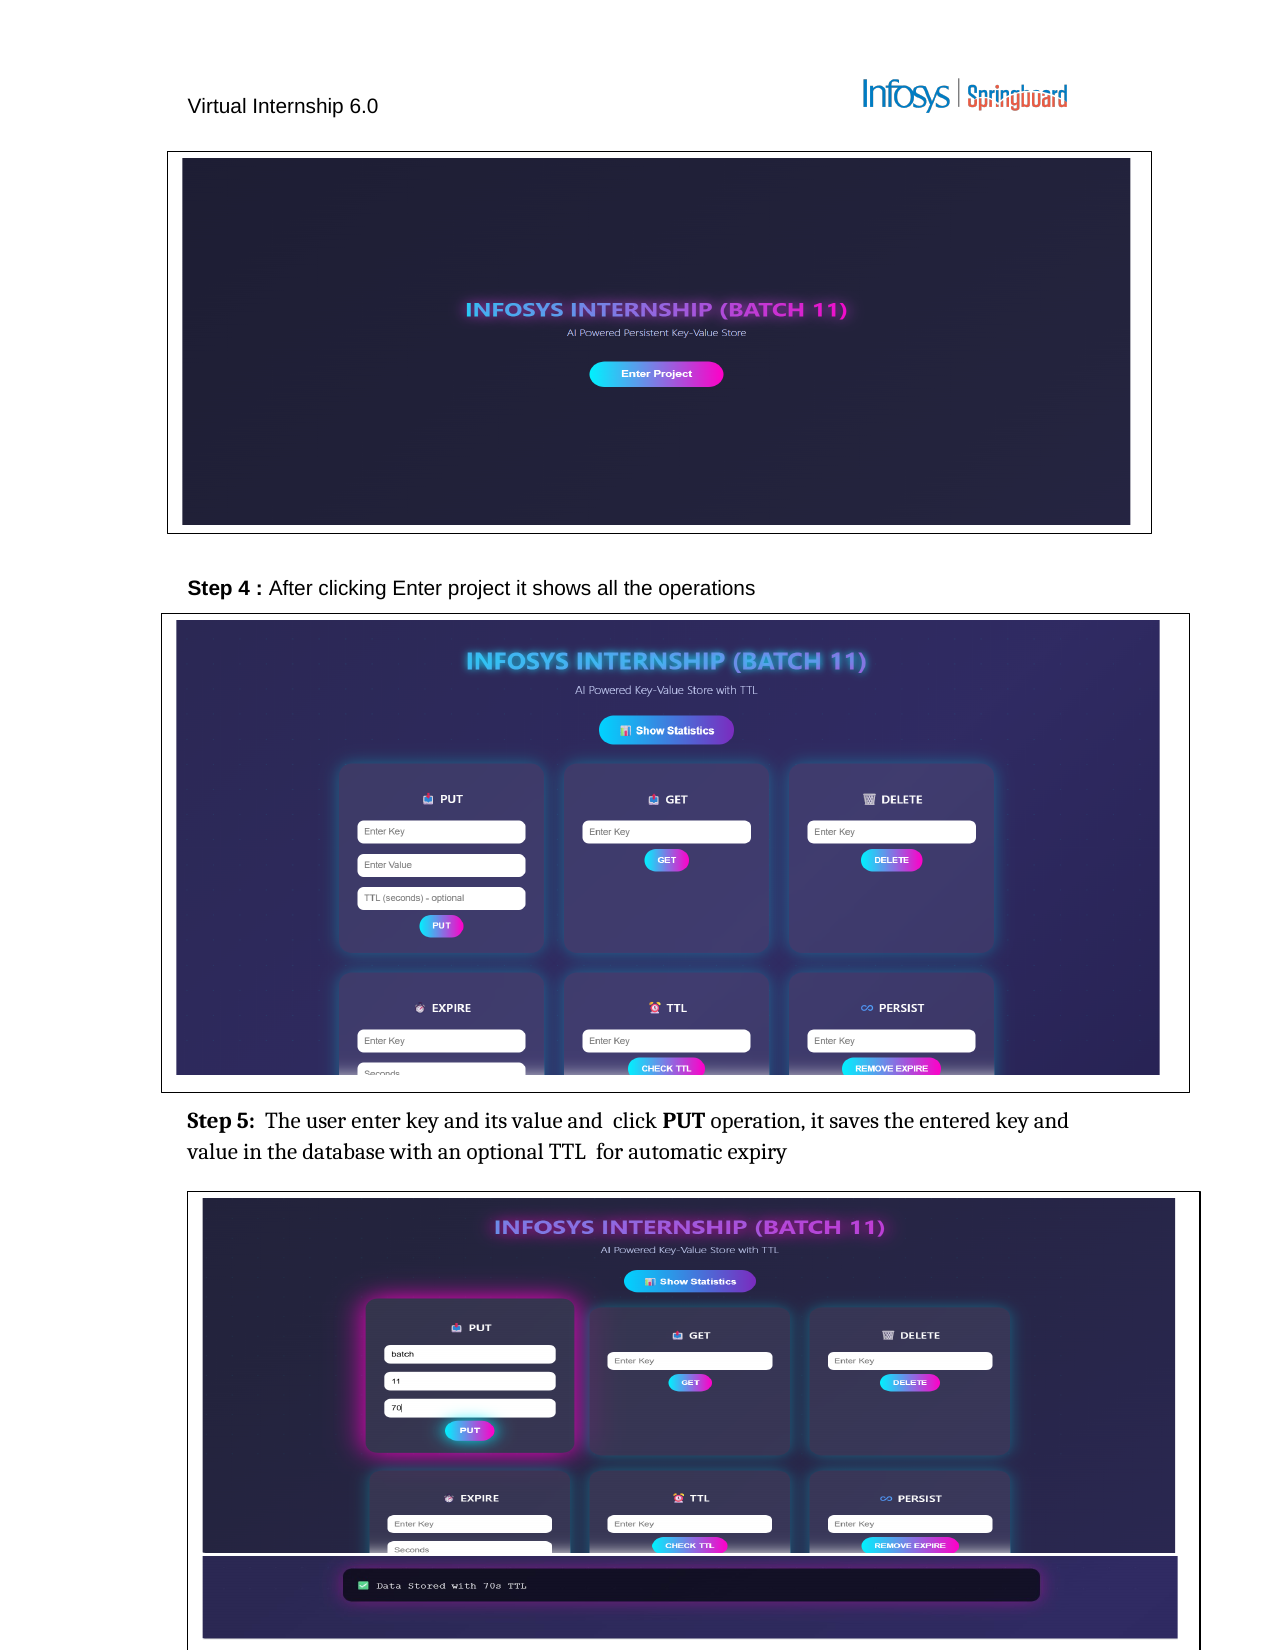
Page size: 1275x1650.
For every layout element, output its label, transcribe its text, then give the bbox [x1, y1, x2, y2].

text Step 5: The user enter key and its value and click PUT operation, it saves the entered key and value in the database with an optional TTL for automatic expiry [187, 1108, 1087, 1165]
picture [202, 1198, 1175, 1553]
picture [202, 1556, 1178, 1640]
picture [846, 75, 1084, 114]
picture [176, 620, 1160, 1075]
text Step 4 : After clicking Enter project it shows all the operations [187, 575, 1087, 599]
picture [182, 158, 1131, 525]
